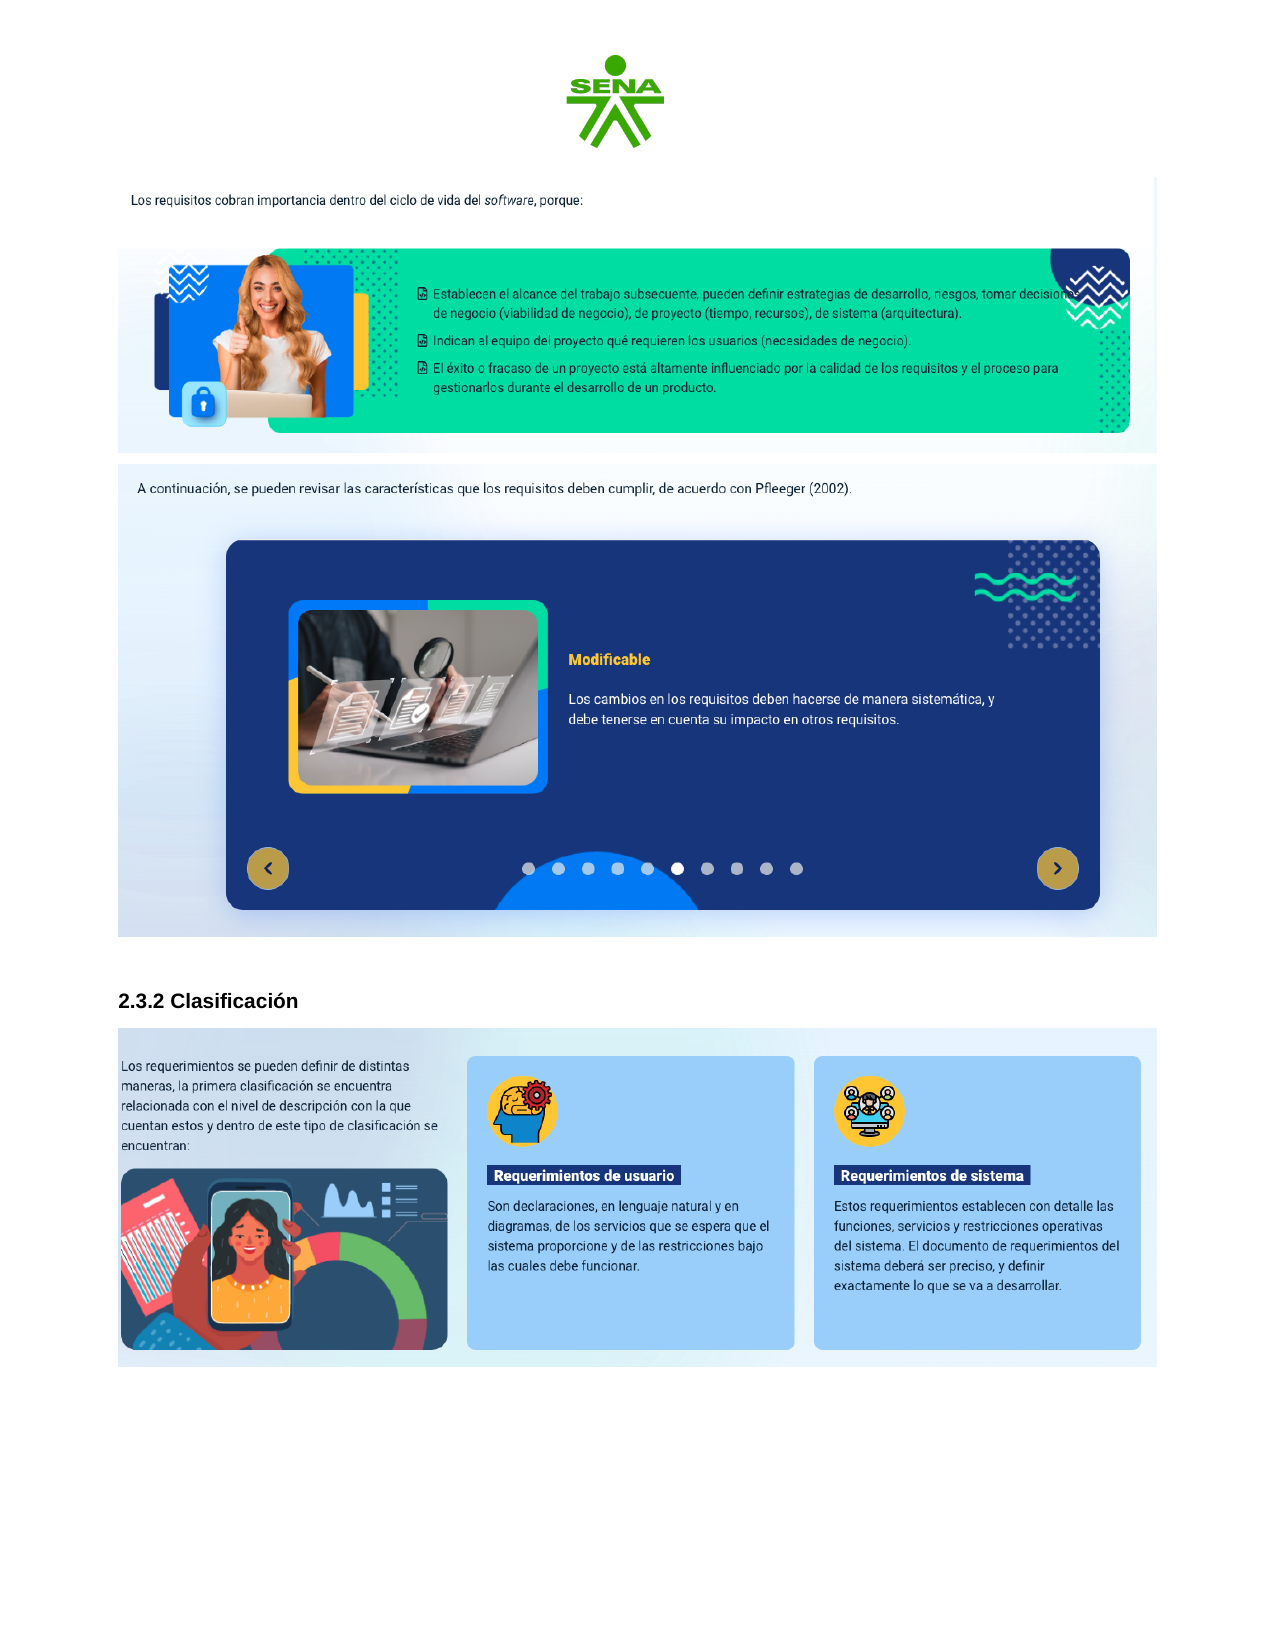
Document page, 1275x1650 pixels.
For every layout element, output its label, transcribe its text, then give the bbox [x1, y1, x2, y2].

text 2.3.2 Clasificación [118, 989, 1157, 1013]
picture [566, 55, 664, 148]
picture [118, 177, 1157, 453]
picture [118, 464, 1157, 937]
picture [118, 1028, 1157, 1367]
